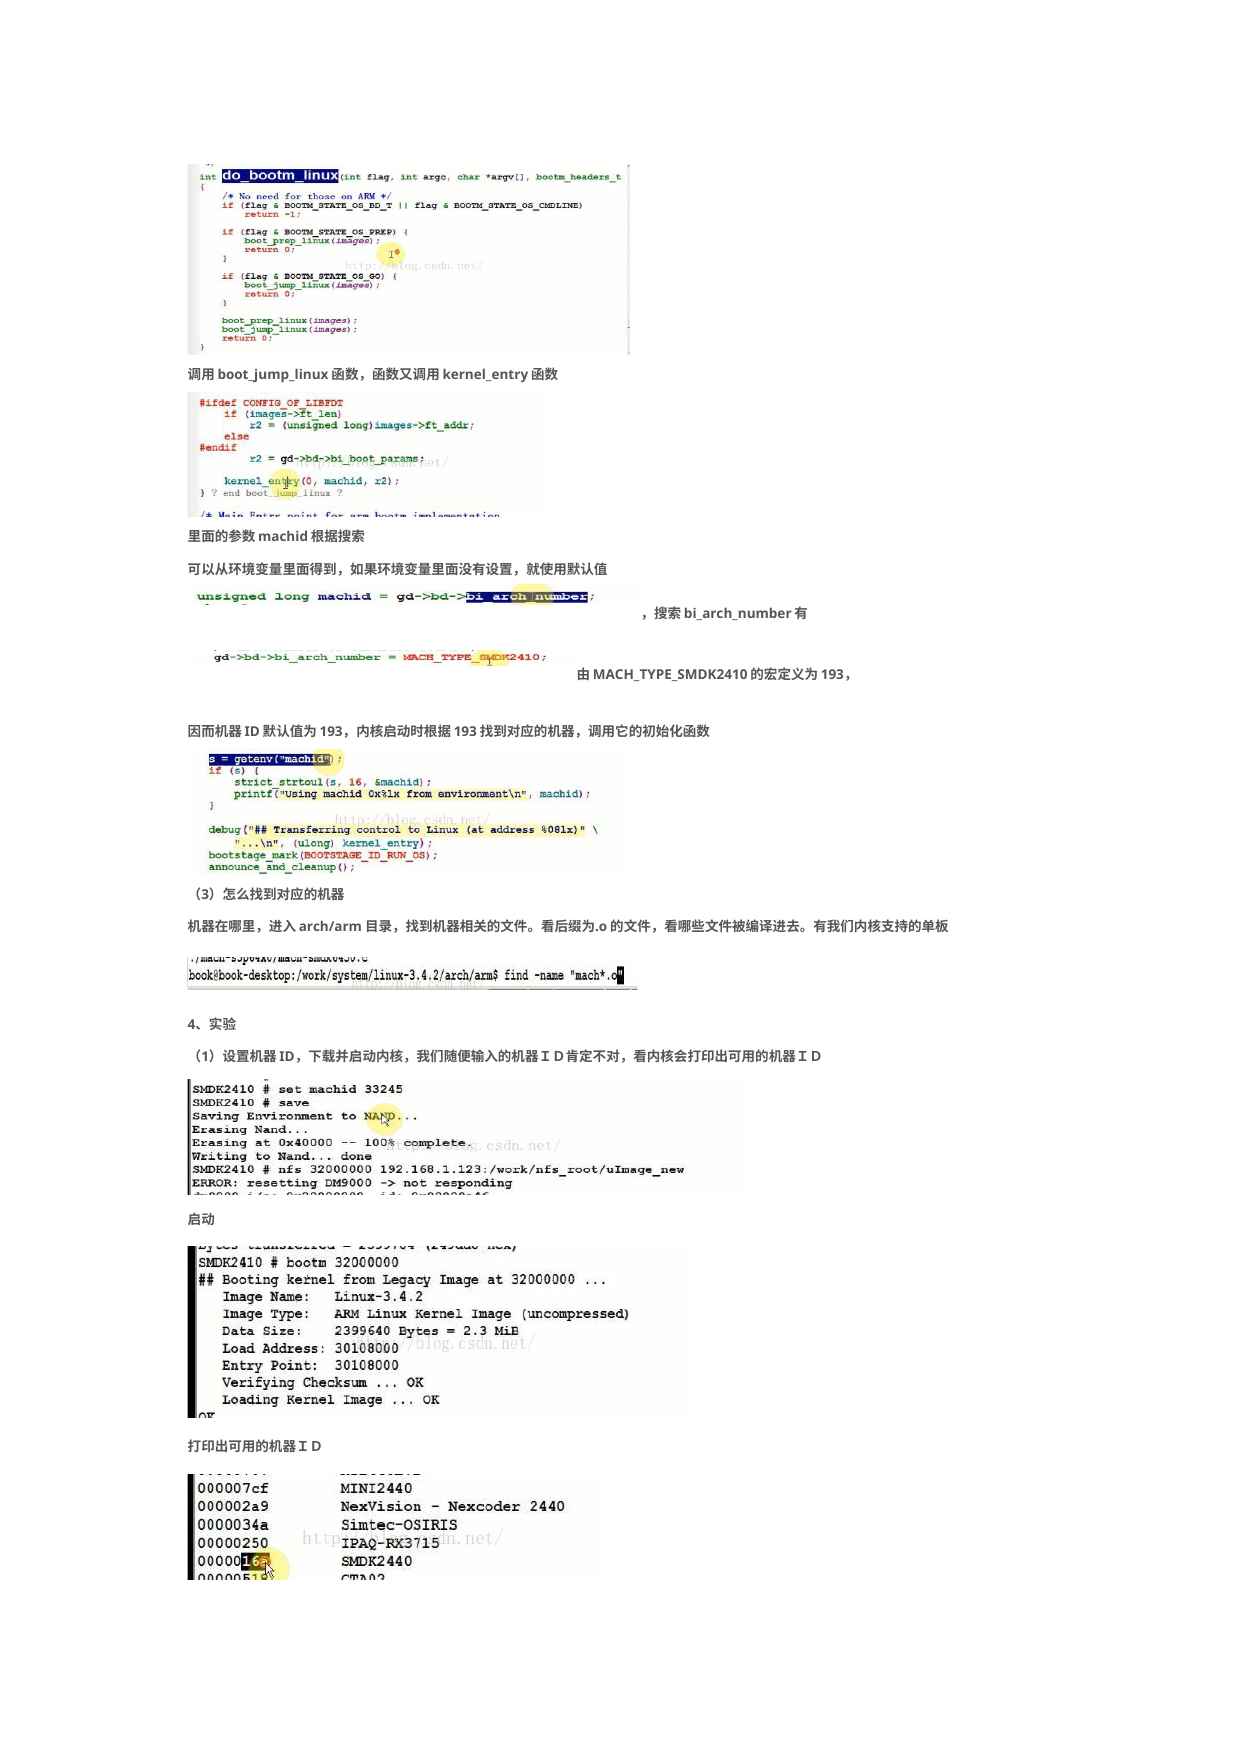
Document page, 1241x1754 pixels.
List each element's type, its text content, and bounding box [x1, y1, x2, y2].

picture [187, 1246, 689, 1418]
text 启动 [187, 1202, 1053, 1234]
picture [187, 164, 630, 355]
text 机器在哪里，进入arch/arm目录，找到机器相关的文件。看后缀为.o的文件，看哪些文件被编译进去。有我们内核支持的单板 [187, 909, 1053, 942]
text 调用boot_jump_linux函数，函数又调用kernel_entry函数 [187, 357, 1053, 389]
text 因而机器ID默认值为193，内核启动时根据193找到对应的机器，调用它的初始化函数 [187, 714, 1053, 747]
picture [187, 584, 641, 605]
picture [187, 1474, 602, 1580]
picture [187, 957, 638, 990]
text （1）设置机器ID，下载并启动内核，我们随便输入的机器ＩＤ肯定不对，看内核会打印出可用的机器ＩＤ [187, 1039, 1053, 1072]
picture [187, 749, 625, 875]
picture [187, 650, 577, 666]
picture [187, 392, 544, 517]
text 打印出可用的机器ＩＤ [187, 1429, 1053, 1462]
text 里面的参数machid根据搜索 [187, 519, 1053, 552]
text （3）怎么找到对应的机器 [187, 877, 1053, 909]
text 可以从环境变量里面得到，如果环境变量里面没有设置，就使用默认值，搜索bi_arch_number有由MACH_TYPE_SMDK2410的宏定义为193， [187, 552, 1053, 714]
text 4、实验 [187, 1007, 1053, 1039]
picture [187, 1079, 745, 1195]
